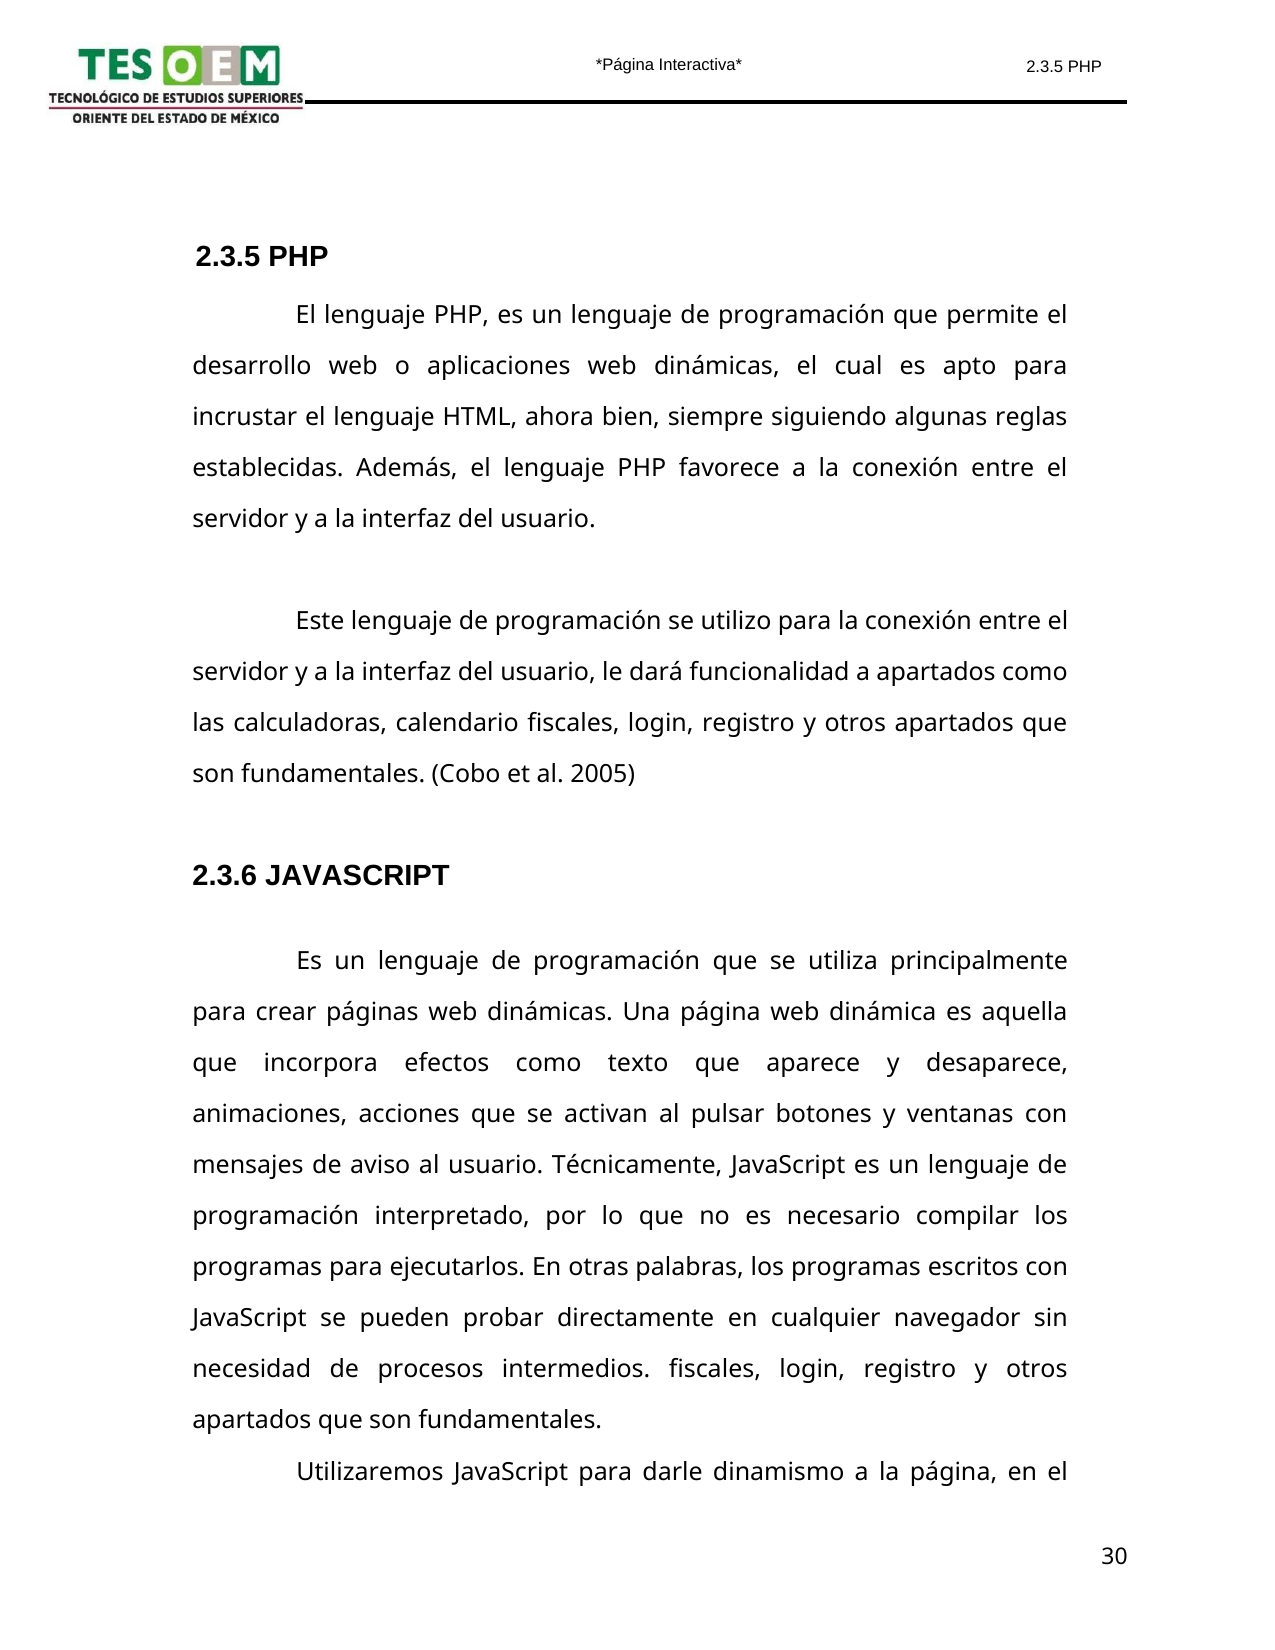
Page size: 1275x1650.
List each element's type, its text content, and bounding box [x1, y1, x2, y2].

picture [46, 42, 306, 126]
subtitle 2.3.5 PHP [195, 239, 1127, 272]
text Es un lenguaje de programación que se utiliza principalmente para crear páginas web dinámicas. Una página web dinámica es aquella que incorpora efectos como texto que aparece y desaparece, animaciones, acciones que se activan al pulsar botones y ventanas con mensajes de aviso al usuario. Técnicamente, JavaScript es un lenguaje de programación interpretado, por lo que no es necesario compilar los programas para ejecutarlos. En otras palabras, los programas escritos con JavaScript se pueden probar directamente en cualquier navegador sin necesidad de procesos intermedios. fiscales, login, registro y otros apartados que son fundamentales. [192, 943, 1069, 1436]
text Este lenguaje de programación se utilizo para la conexión entre el servidor y a la interfaz del usuario, le dará funcionalidad a apartados como las calculadoras, calendario fiscales, login, registro y otros apartados que son fundamentales. (Cobo et al. 2005) [192, 603, 1069, 790]
text El lenguaje PHP, es un lenguaje de programación que permite el desarrollo web o aplicaciones web dinámicas, el cual es apto para incrustar el lenguaje HTML, ahora bien, siempre siguiendo algunas reglas establecidas. Además, el lenguaje PHP favorece a la conexión entre el servidor y a la interfaz del usuario. [192, 297, 1069, 535]
subtitle 2.3.6 JAVASCRIPT [192, 858, 1127, 892]
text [192, 1453, 1069, 1487]
